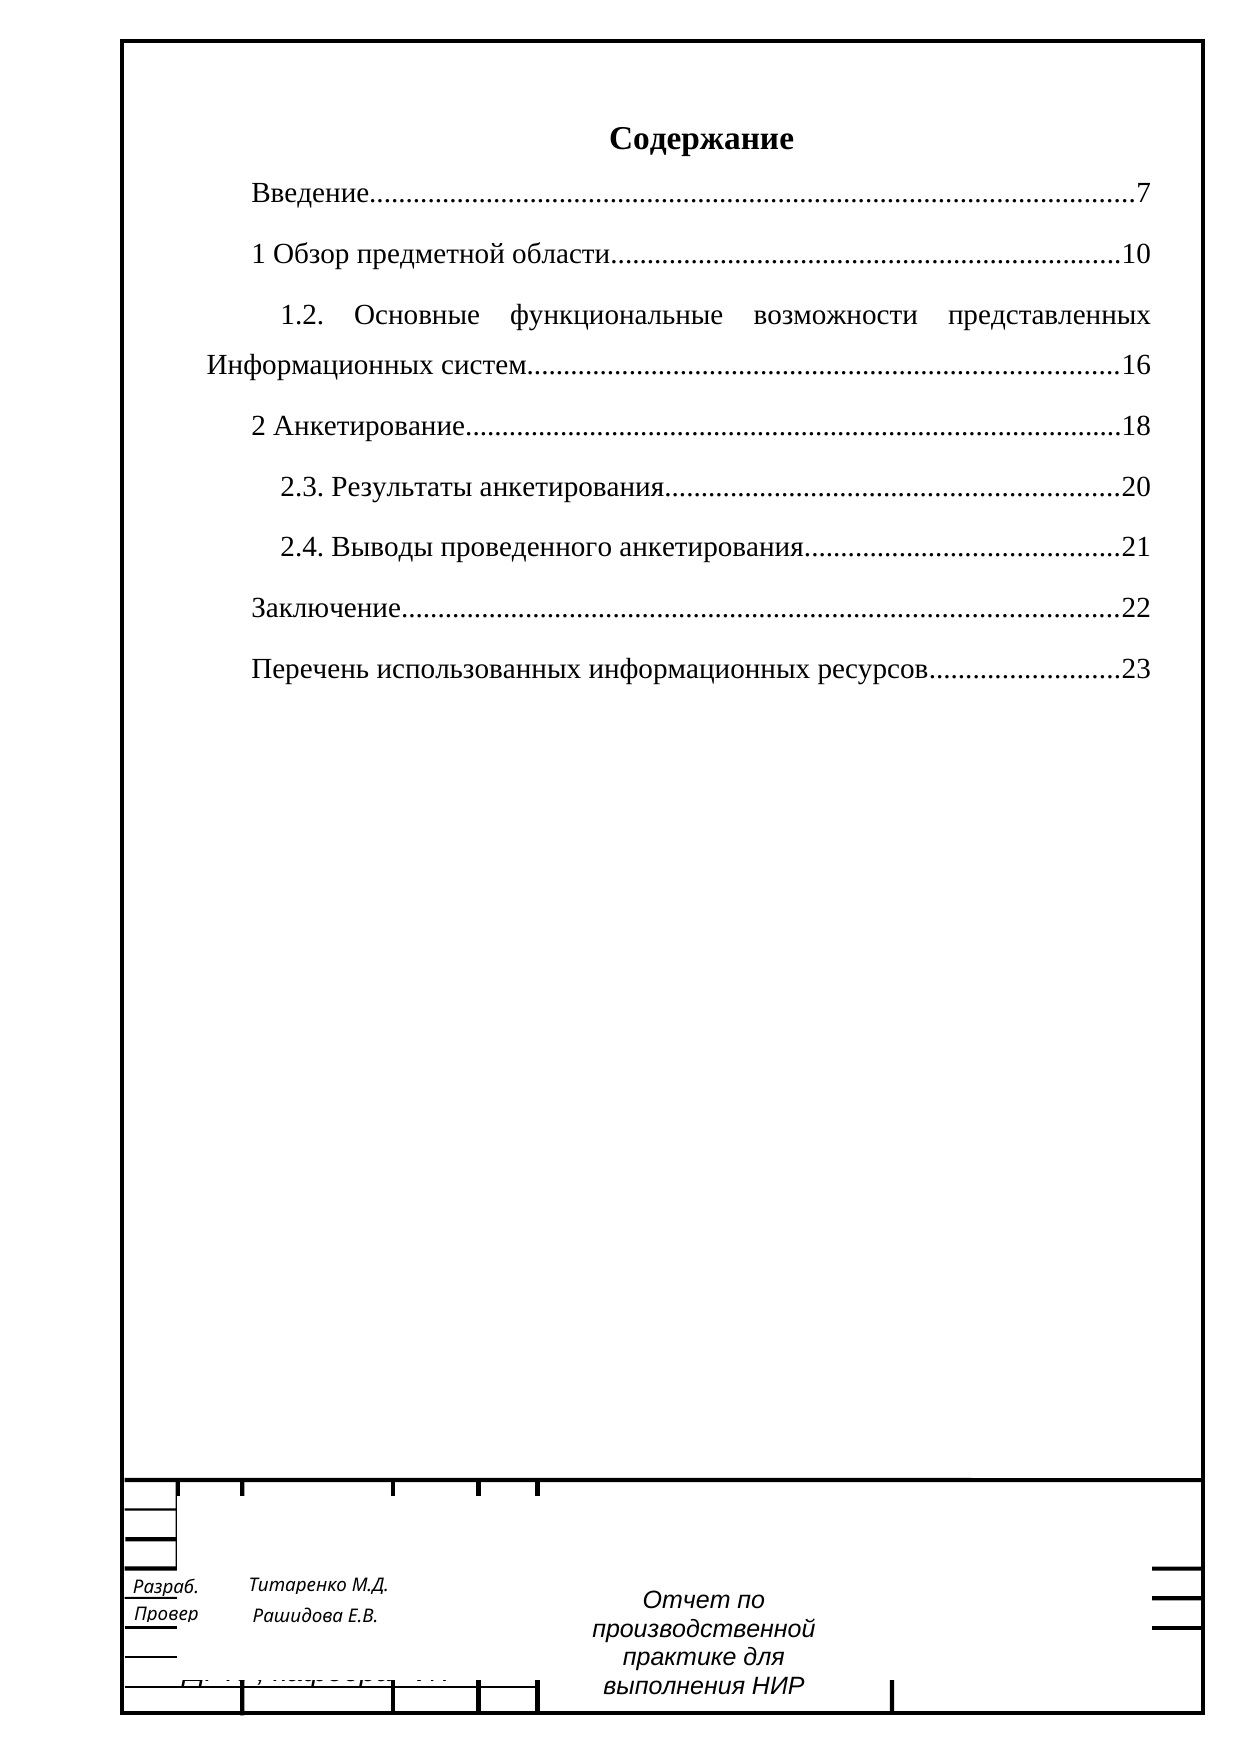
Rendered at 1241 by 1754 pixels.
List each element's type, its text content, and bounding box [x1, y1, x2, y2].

text Содержание [177, 118, 1152, 156]
